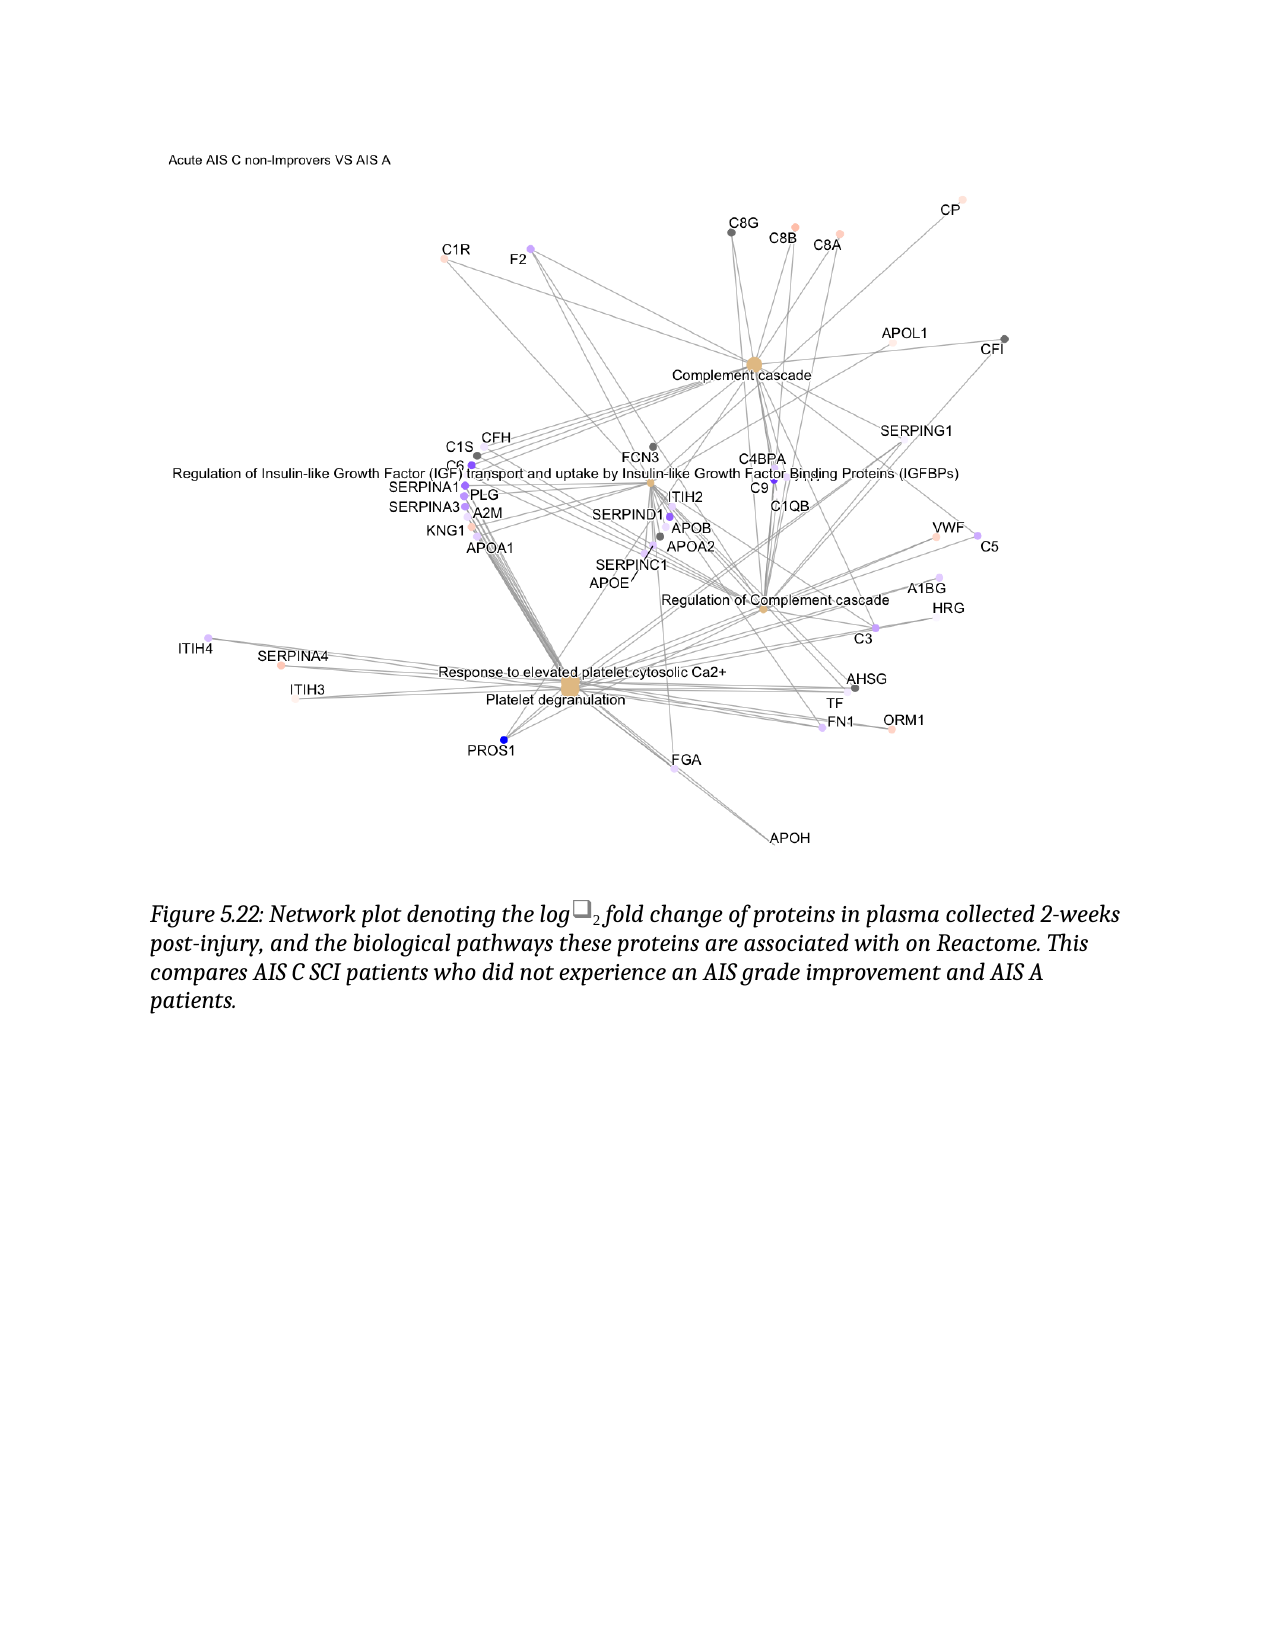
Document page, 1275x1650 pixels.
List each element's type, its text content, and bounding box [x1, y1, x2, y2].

picture [168, 150, 1044, 880]
text Figure 5.22: Network plot denoting the log fold change of proteins in plasma collected 2-weeks post-injury, and the biological pathways these proteins are associated with on Reactome. This compares AIS C SCI patients who did not experience an AIS grade improvement and AIS A patients. [150, 900, 1125, 1015]
